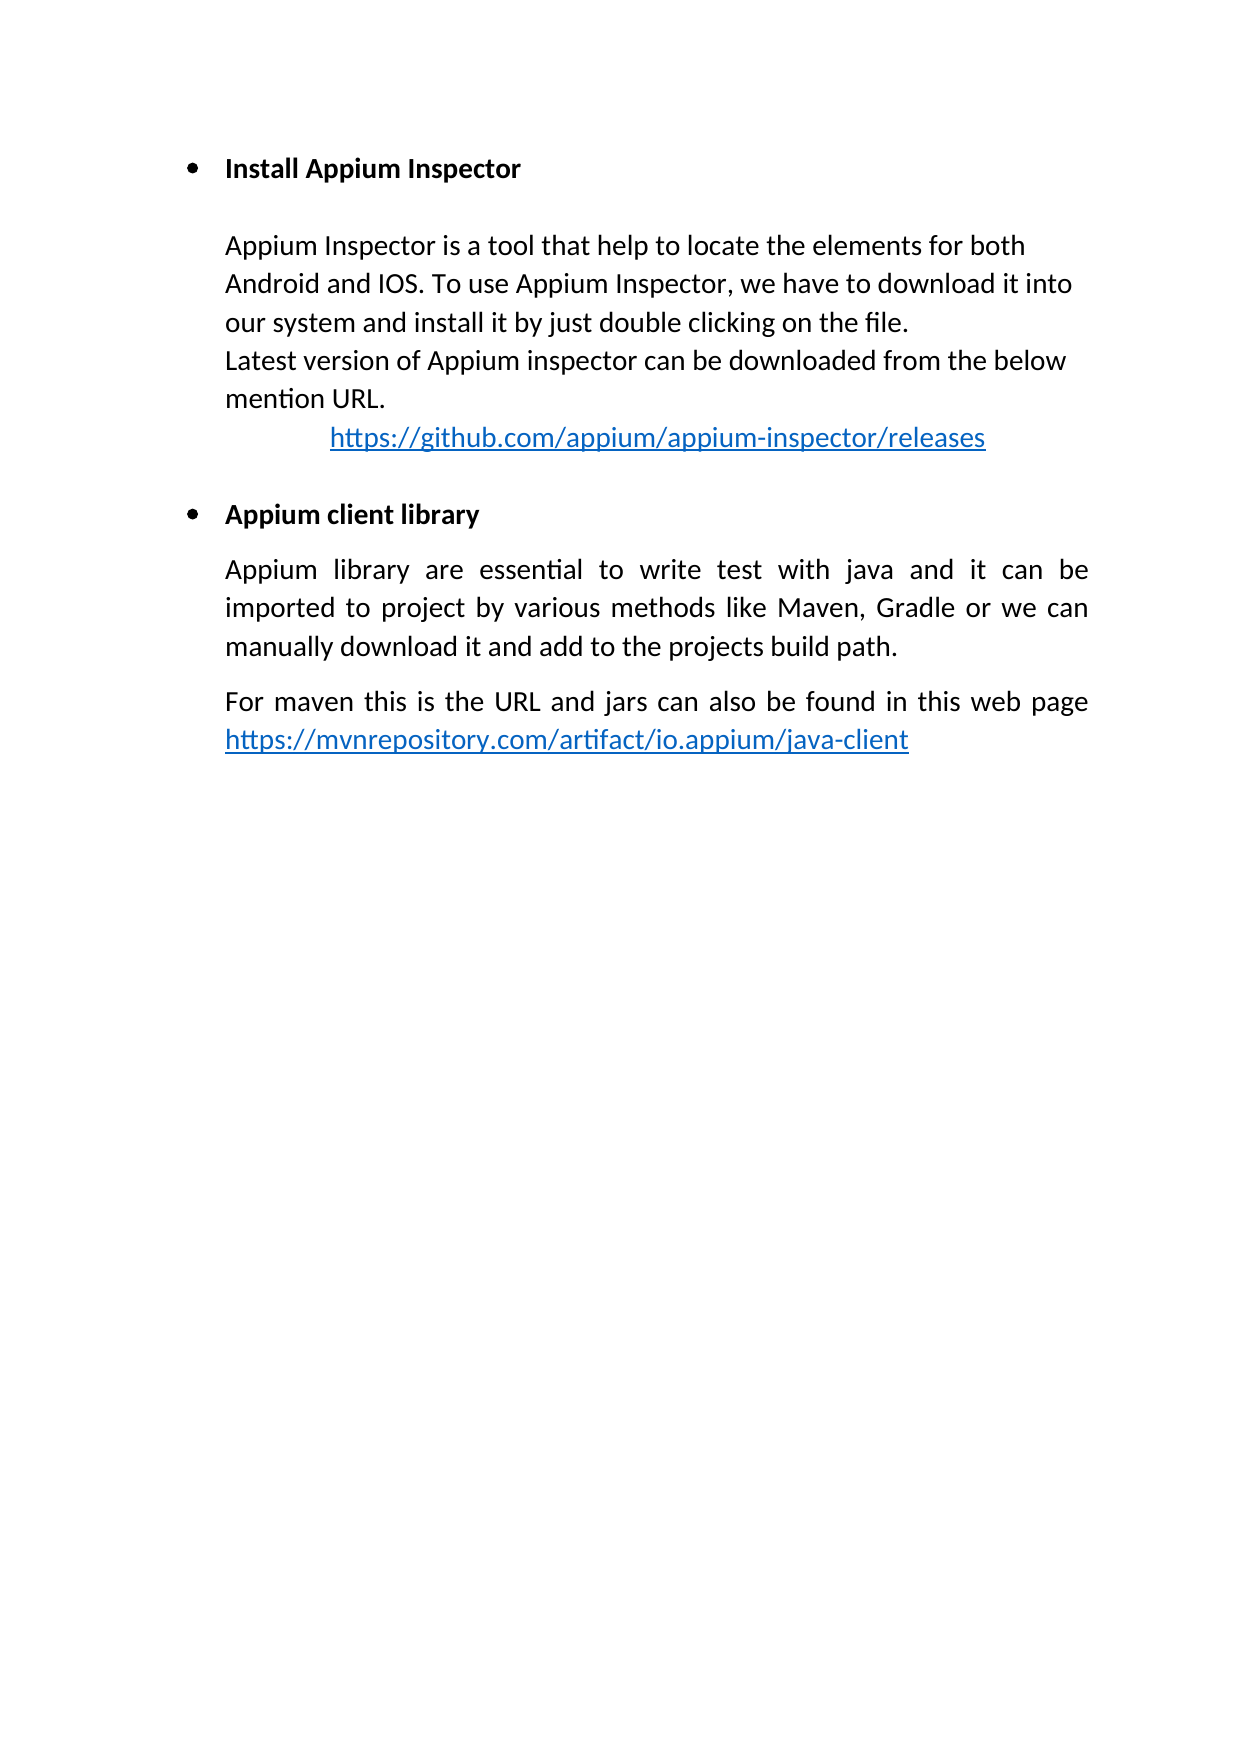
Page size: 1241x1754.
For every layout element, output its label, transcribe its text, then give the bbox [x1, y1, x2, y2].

text For maven this is the URL and jars can also be found in this web page https://mvnrepository.com/artifact/io.appium/java-client [225, 683, 1090, 757]
list Appium client library [187, 496, 1090, 532]
list https://github.com/appium/appium-inspector/releases [225, 419, 1090, 455]
list Appium Inspector is a tool that help to locate the elements for both Android and IOS. To use Appium Inspector, we have to download it into our system and install it by just double clicking on the file. [225, 227, 1090, 339]
text Appium library are essential to write test with java and it can be imported to project by various methods like Maven, Gradle or we can manually download it and add to the projects build path. [225, 551, 1090, 663]
list Latest version of Appium inspector can be downloaded from the below mention URL. [225, 342, 1090, 416]
list Install Appium Inspector [187, 150, 1090, 186]
